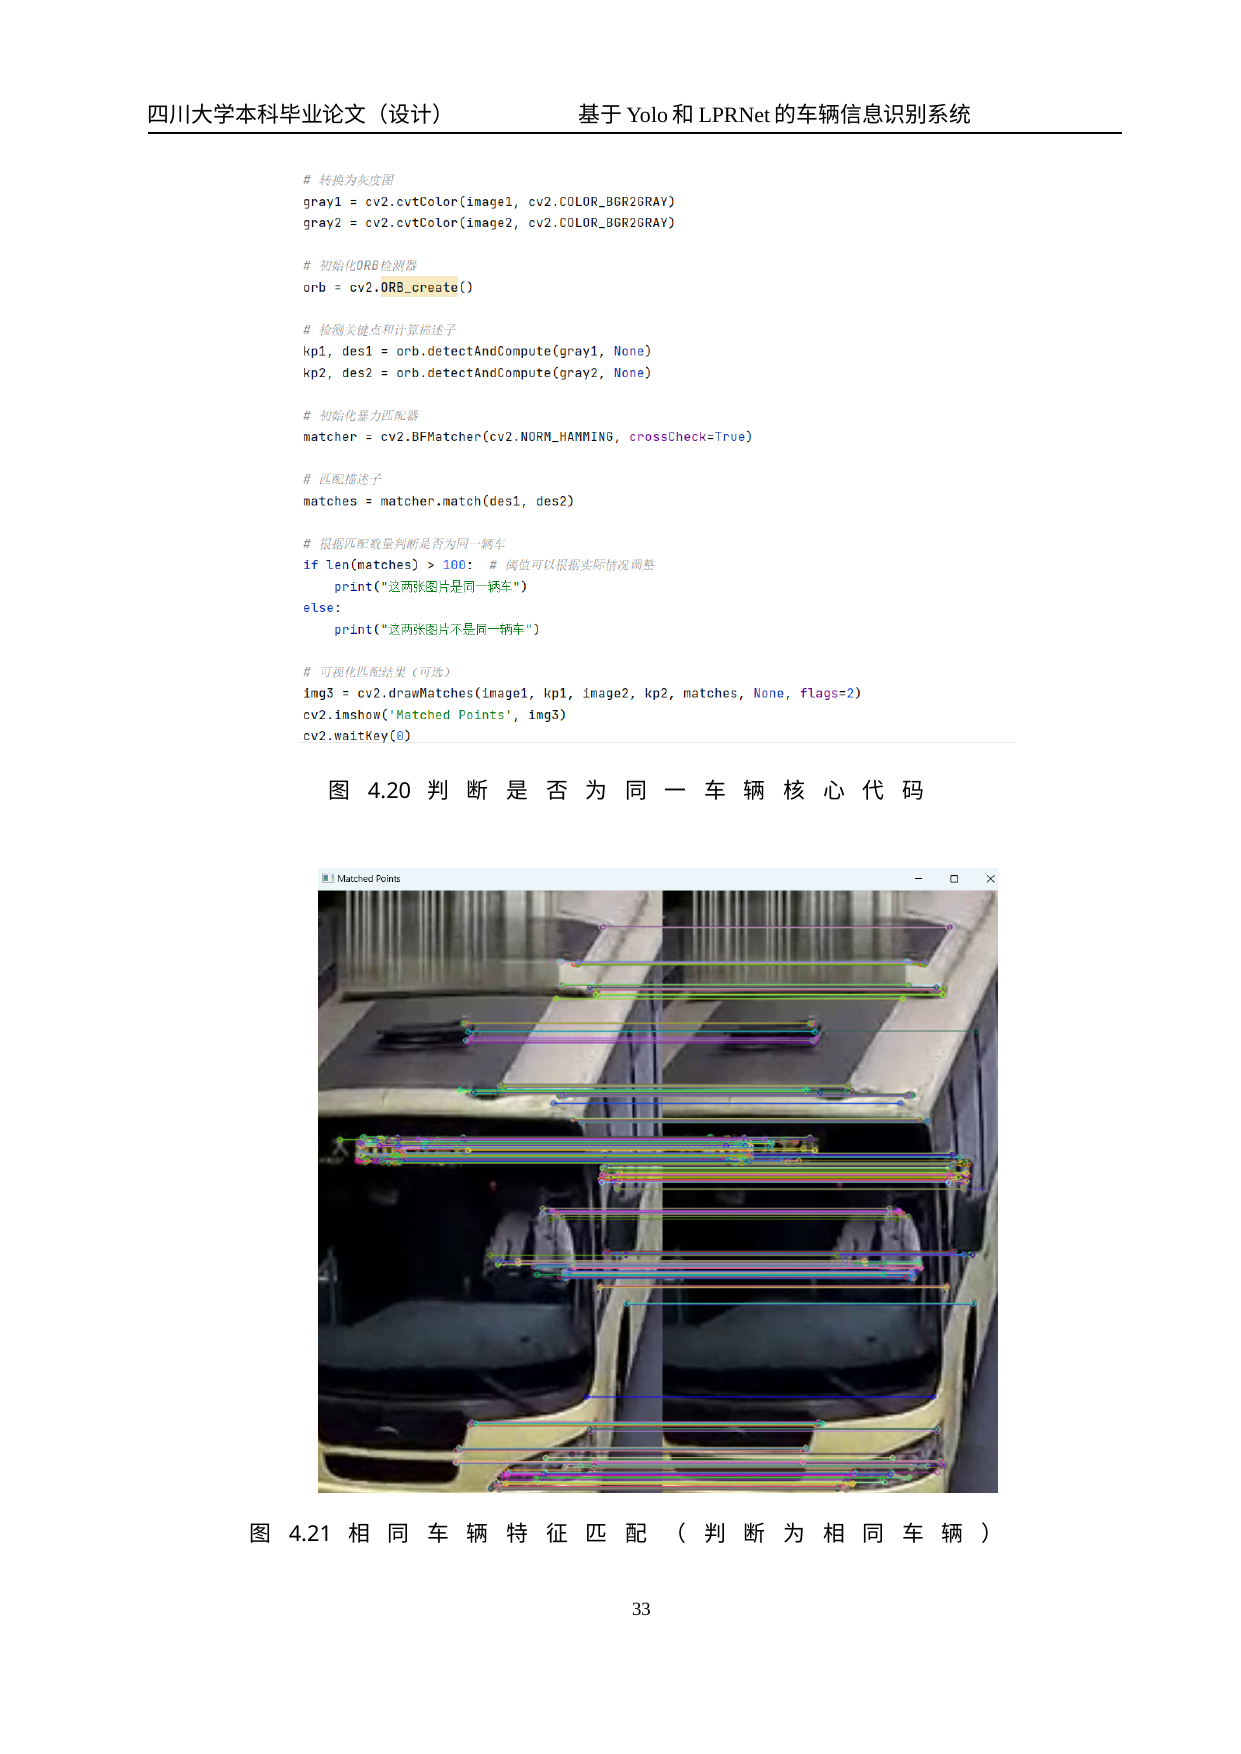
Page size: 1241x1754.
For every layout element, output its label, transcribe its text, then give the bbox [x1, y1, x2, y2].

text 图4.20 判断是否为同一车辆核心代码 [150, 759, 1120, 819]
picture [298, 163, 1017, 743]
picture [318, 868, 998, 1493]
text 图4.21 相同车辆特征匹配（判断为相同车辆） [150, 1501, 1120, 1562]
